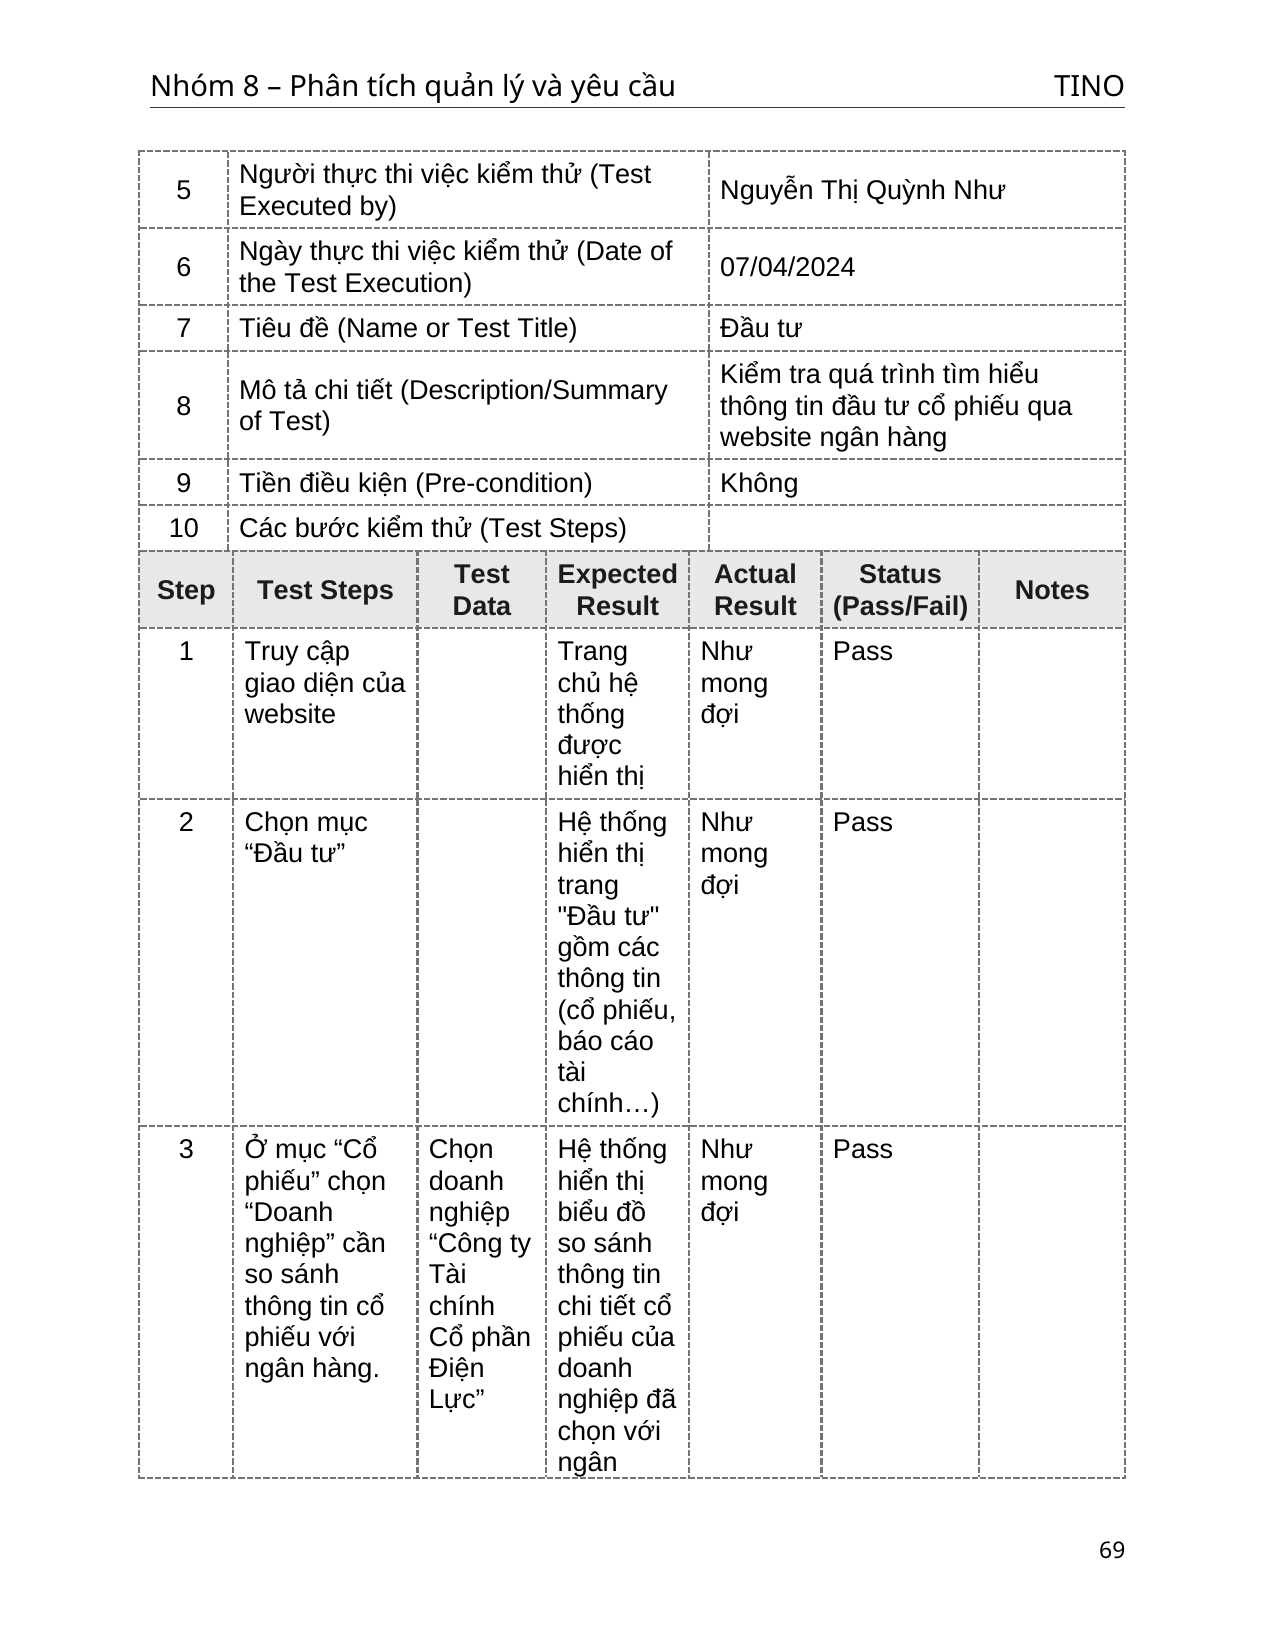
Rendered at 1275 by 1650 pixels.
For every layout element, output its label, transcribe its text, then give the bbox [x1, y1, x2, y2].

table_cell Mô tả chi tiết (Description/Summary of Test) [228, 350, 709, 458]
table_cell Chọn mục “Đầu tư” [233, 798, 417, 1125]
table_cell [418, 627, 546, 798]
table_cell Notes [979, 550, 1125, 627]
table_cell Actual Result [689, 550, 821, 627]
table_cell Pass [821, 798, 979, 1125]
table_cell 5 [139, 150, 228, 227]
table_cell Như mong đợi [689, 1125, 821, 1477]
table_cell 9 [139, 458, 228, 504]
table_cell [979, 798, 1125, 1125]
table_cell 3 [139, 1125, 233, 1477]
table_cell Hệ thống hiển thị trang "Đầu tư" gồm các thông tin (cổ phiếu, báo cáo tài chính…) [546, 798, 689, 1125]
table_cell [233, 1125, 417, 1477]
table_cell Step [139, 550, 233, 627]
table_cell Tiền điều kiện (Pre-condition) [228, 458, 709, 504]
table_cell [418, 798, 546, 1125]
table_cell Truy cập giao diện của website [233, 627, 417, 798]
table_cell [546, 1125, 689, 1477]
table_cell Trang chủ hệ thống được hiển thị [546, 627, 689, 798]
table_cell Người thực thi việc kiểm thử (Test Executed by) [228, 150, 709, 227]
table_cell Expected Result [546, 550, 689, 627]
table_cell Các bước kiểm thử (Test Steps) [228, 504, 709, 550]
table_cell Như mong đợi [689, 798, 821, 1125]
table_cell [709, 504, 1125, 550]
table_cell 1 [139, 627, 233, 798]
table_cell Như mong đợi [689, 627, 821, 798]
table_cell Status (Pass/Fail) [821, 550, 979, 627]
table_cell 2 [139, 798, 233, 1125]
table_cell [979, 627, 1125, 798]
table_cell [979, 1125, 1125, 1477]
table_cell Đầu tư [709, 304, 1125, 350]
table_cell Ngày thực thi việc kiểm thử (Date of the Test Execution) [228, 227, 709, 304]
table_cell Pass [821, 627, 979, 798]
table_cell Pass [821, 1125, 979, 1477]
table_cell 7 [139, 304, 228, 350]
table_cell 8 [139, 350, 228, 458]
table_cell Tiêu đề (Name or Test Title) [228, 304, 709, 350]
table_cell Nguyễn Thị Quỳnh Như [709, 150, 1125, 227]
table_cell Không [709, 458, 1125, 504]
table_cell Kiểm tra quá trình tìm hiểu thông tin đầu tư cổ phiếu qua website ngân hàng [709, 350, 1125, 458]
table_cell 6 [139, 227, 228, 304]
table_cell Test Data [418, 550, 546, 627]
table_cell Test Steps [233, 550, 417, 627]
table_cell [418, 1125, 546, 1477]
table_cell 07/04/2024 [709, 227, 1125, 304]
table_cell 10 [139, 504, 228, 550]
